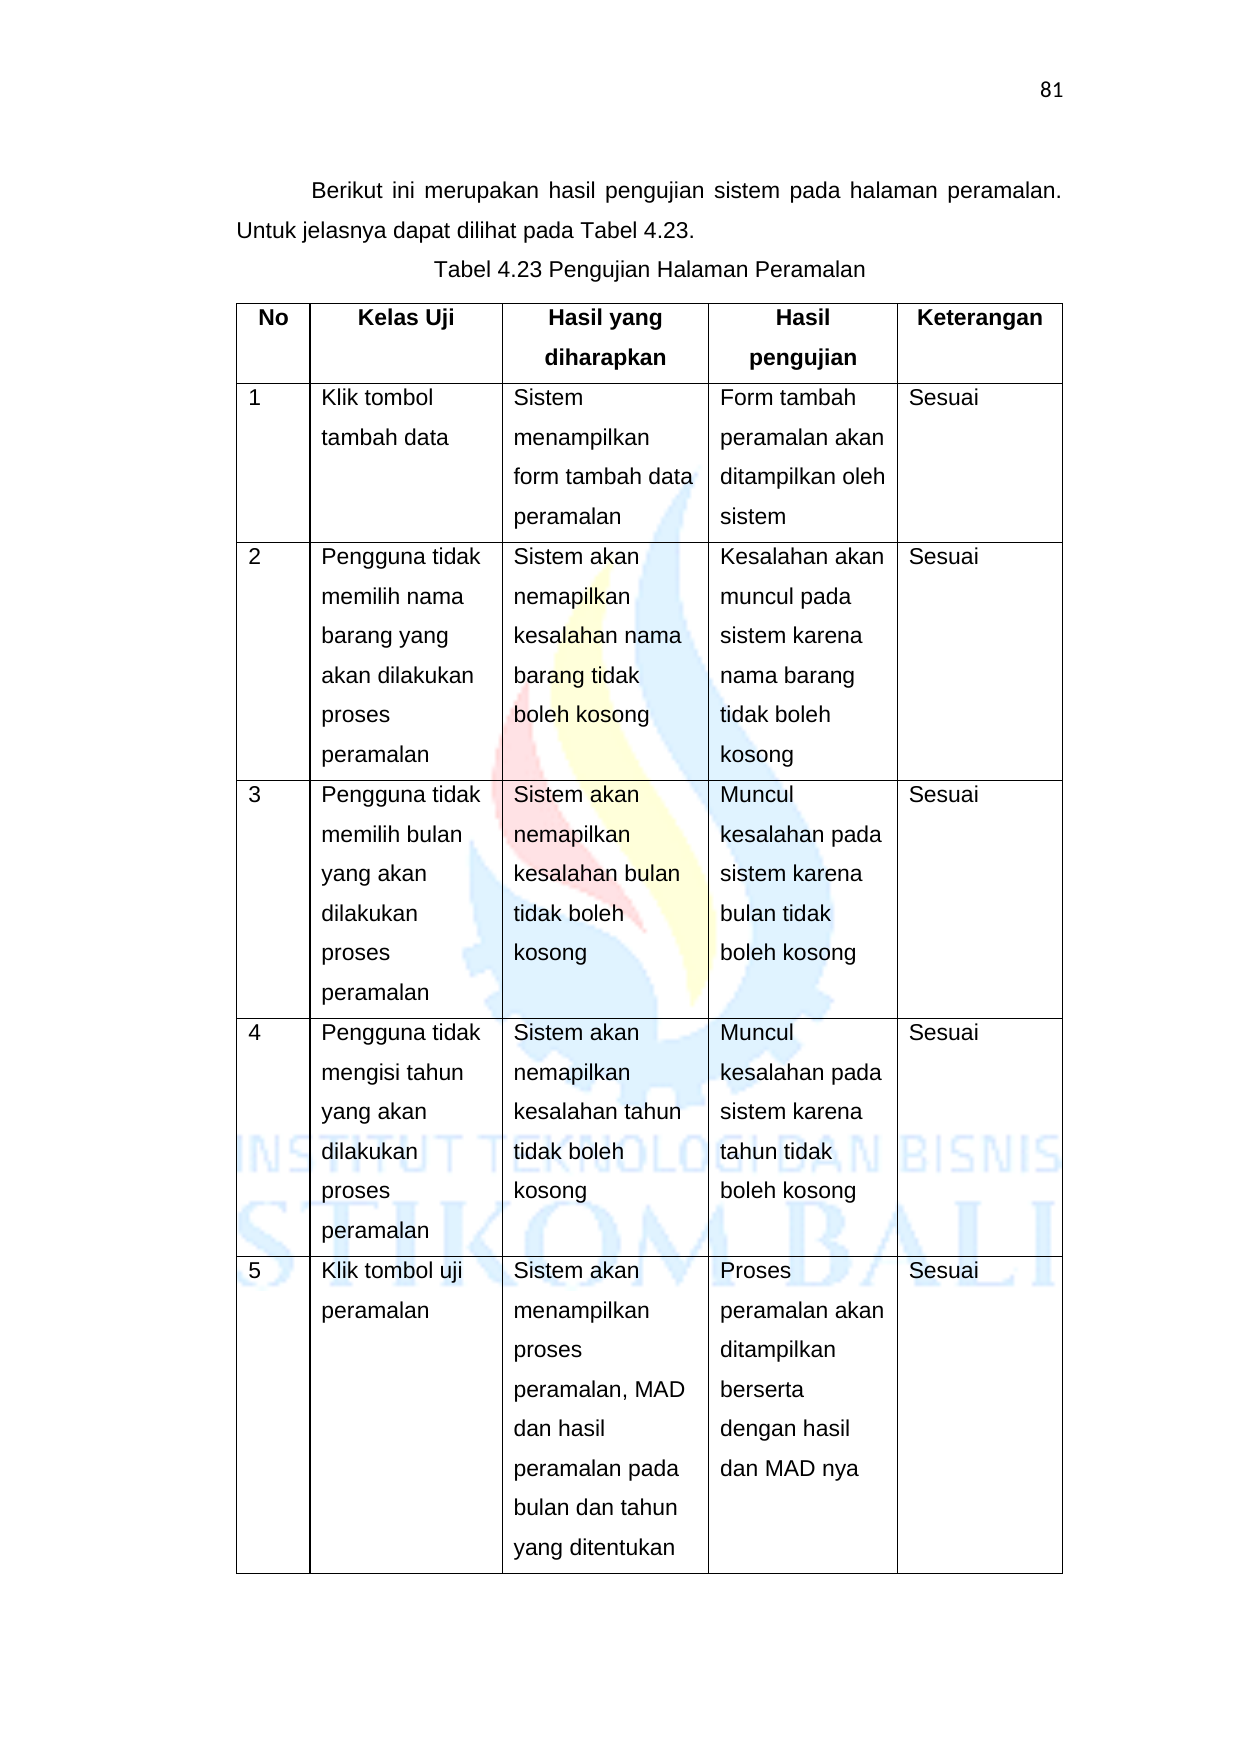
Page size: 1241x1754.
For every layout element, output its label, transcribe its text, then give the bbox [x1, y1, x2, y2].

table_cell 1 [237, 384, 309, 542]
table_cell Proses peramalan akan ditampilkan berserta dengan hasil dan MAD nya [709, 1257, 897, 1573]
table_header Hasil pengujian [709, 304, 897, 383]
table_cell Form tambah peramalan akan ditampilkan oleh sistem [709, 384, 897, 542]
table_header Keterangan [898, 304, 1062, 383]
table_cell Pengguna tidak memilih nama barang yang akan dilakukan proses peramalan [311, 543, 502, 780]
table_cell 3 [237, 781, 309, 1018]
table_cell 5 [237, 1257, 309, 1573]
table_cell Klik tombol uji peramalan [311, 1257, 502, 1573]
table_cell Sistem menampilkan form tambah data peramalan [503, 384, 708, 542]
table_cell Muncul kesalahan pada sistem karena bulan tidak boleh kosong [709, 781, 897, 1018]
table_cell Sesuai [898, 1019, 1062, 1256]
table_cell Sesuai [898, 781, 1062, 1018]
table_header Kelas Uji [311, 304, 502, 383]
table_cell Muncul kesalahan pada sistem karena tahun tidak boleh kosong [709, 1019, 897, 1256]
table_cell Sistem akan nemapilkan kesalahan nama barang tidak boleh kosong [503, 543, 708, 780]
table_cell Sistem akan menampilkan proses peramalan, MAD dan hasil peramalan pada bulan dan tahun yang ditentukan [503, 1257, 708, 1573]
table_cell Pengguna tidak mengisi tahun yang akan dilakukan proses peramalan [311, 1019, 502, 1256]
table_header Hasil yang diharapkan [503, 304, 708, 383]
table_cell Sistem akan nemapilkan kesalahan bulan tidak boleh kosong [503, 781, 708, 1018]
table_cell Sesuai [898, 384, 1062, 542]
table_cell Sistem akan nemapilkan kesalahan tahun tidak boleh kosong [503, 1019, 708, 1256]
table_cell Pengguna tidak memilih bulan yang akan dilakukan proses peramalan [311, 781, 502, 1018]
table_cell Klik tombol tambah data [311, 384, 502, 542]
text Tabel 4.23 Pengujian Halaman Peramalan [236, 256, 1063, 282]
table_cell Sesuai [898, 1257, 1062, 1573]
text Berikut ini merupakan hasil pengujian sistem pada halaman peramalan. Untuk jelasnya dapat dilihat pada Tabel 4.23. [236, 177, 1063, 243]
table_cell 2 [237, 543, 309, 780]
table_cell 4 [237, 1019, 309, 1256]
table_cell Kesalahan akan muncul pada sistem karena nama barang tidak boleh kosong [709, 543, 897, 780]
table_header No [237, 304, 309, 383]
table_cell Sesuai [898, 543, 1062, 780]
